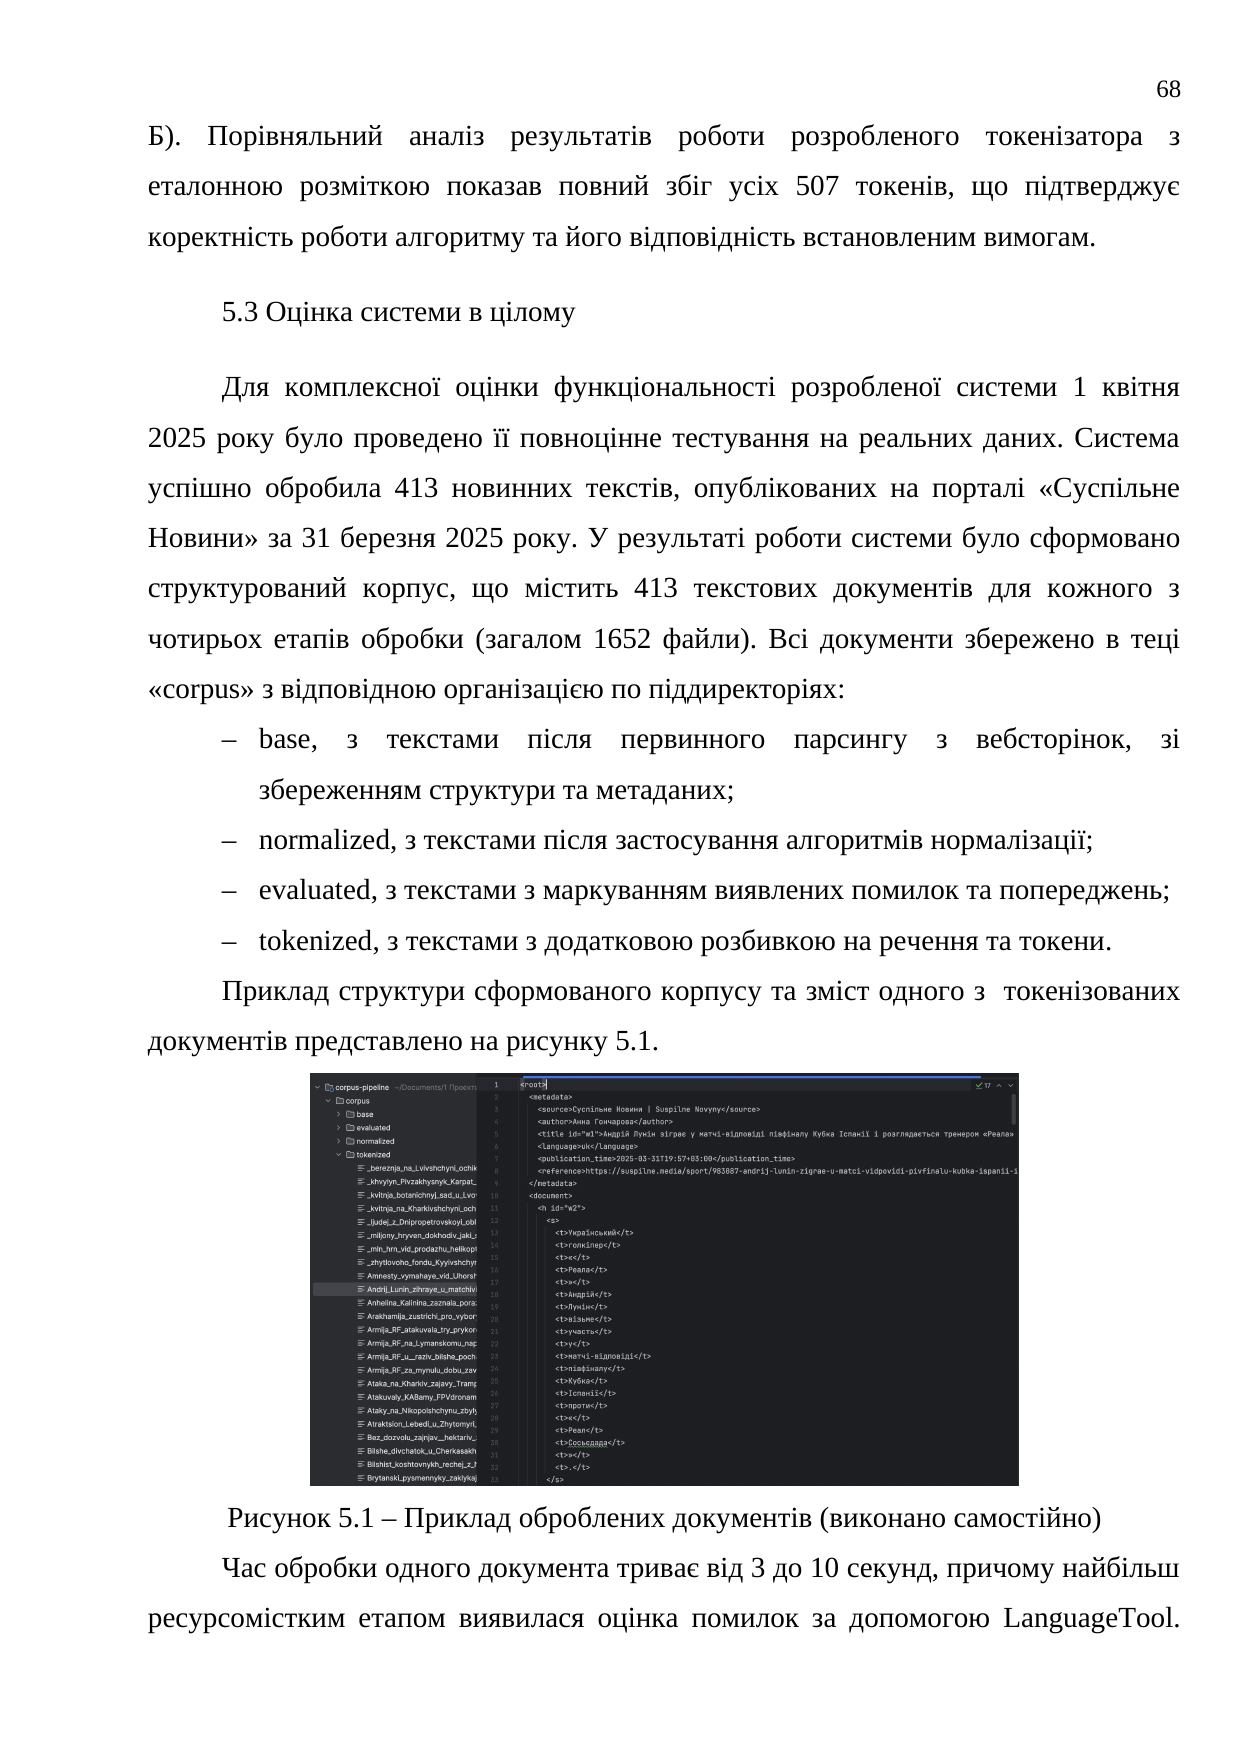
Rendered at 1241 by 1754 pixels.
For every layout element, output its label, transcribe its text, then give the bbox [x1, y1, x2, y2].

text – evaluated, з текстами з маркуванням виявлених помилок та попереджень; [222, 872, 1181, 906]
text – base, з текстами після первинного парсингу з вебсторінок, зі збереженням структури та метаданих; [222, 722, 1181, 805]
text – tokenized, з текстами з додатковою розбивкою на речення та токени. [222, 923, 1181, 956]
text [148, 118, 1181, 252]
picture [310, 1073, 1019, 1486]
text 5.3 Оцінка системи в цілому [148, 294, 1181, 328]
text Рисунок 5.1 – Приклад оброблених документів (виконано самостійно) [148, 1500, 1181, 1533]
text – normalized, з текстами після застосування алгоритмів нормалізації; [222, 822, 1181, 856]
text Приклад структури сформованого корпусу та зміст одного з токенізованих документів представлено на рисунку 5.1. [148, 973, 1181, 1057]
text Для комплексної оцінки функціональності розробленої системи 1 квітня 2025 року було проведено її повноцінне тестування на реальних даних. Система успішно обробила 413 новинних текстів, опублікованих на порталі «Суспільне Новини» за 31 березня 2025 року. У результаті роботи системи було сформовано структурований корпус, що містить 413 текстових документів для кожного з чотирьох етапів обробки (загалом 1652 файли). Всі документи збережено в теці «corpus» з відповідною організацією по піддиректоріях: [148, 369, 1181, 705]
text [148, 1550, 1181, 1634]
